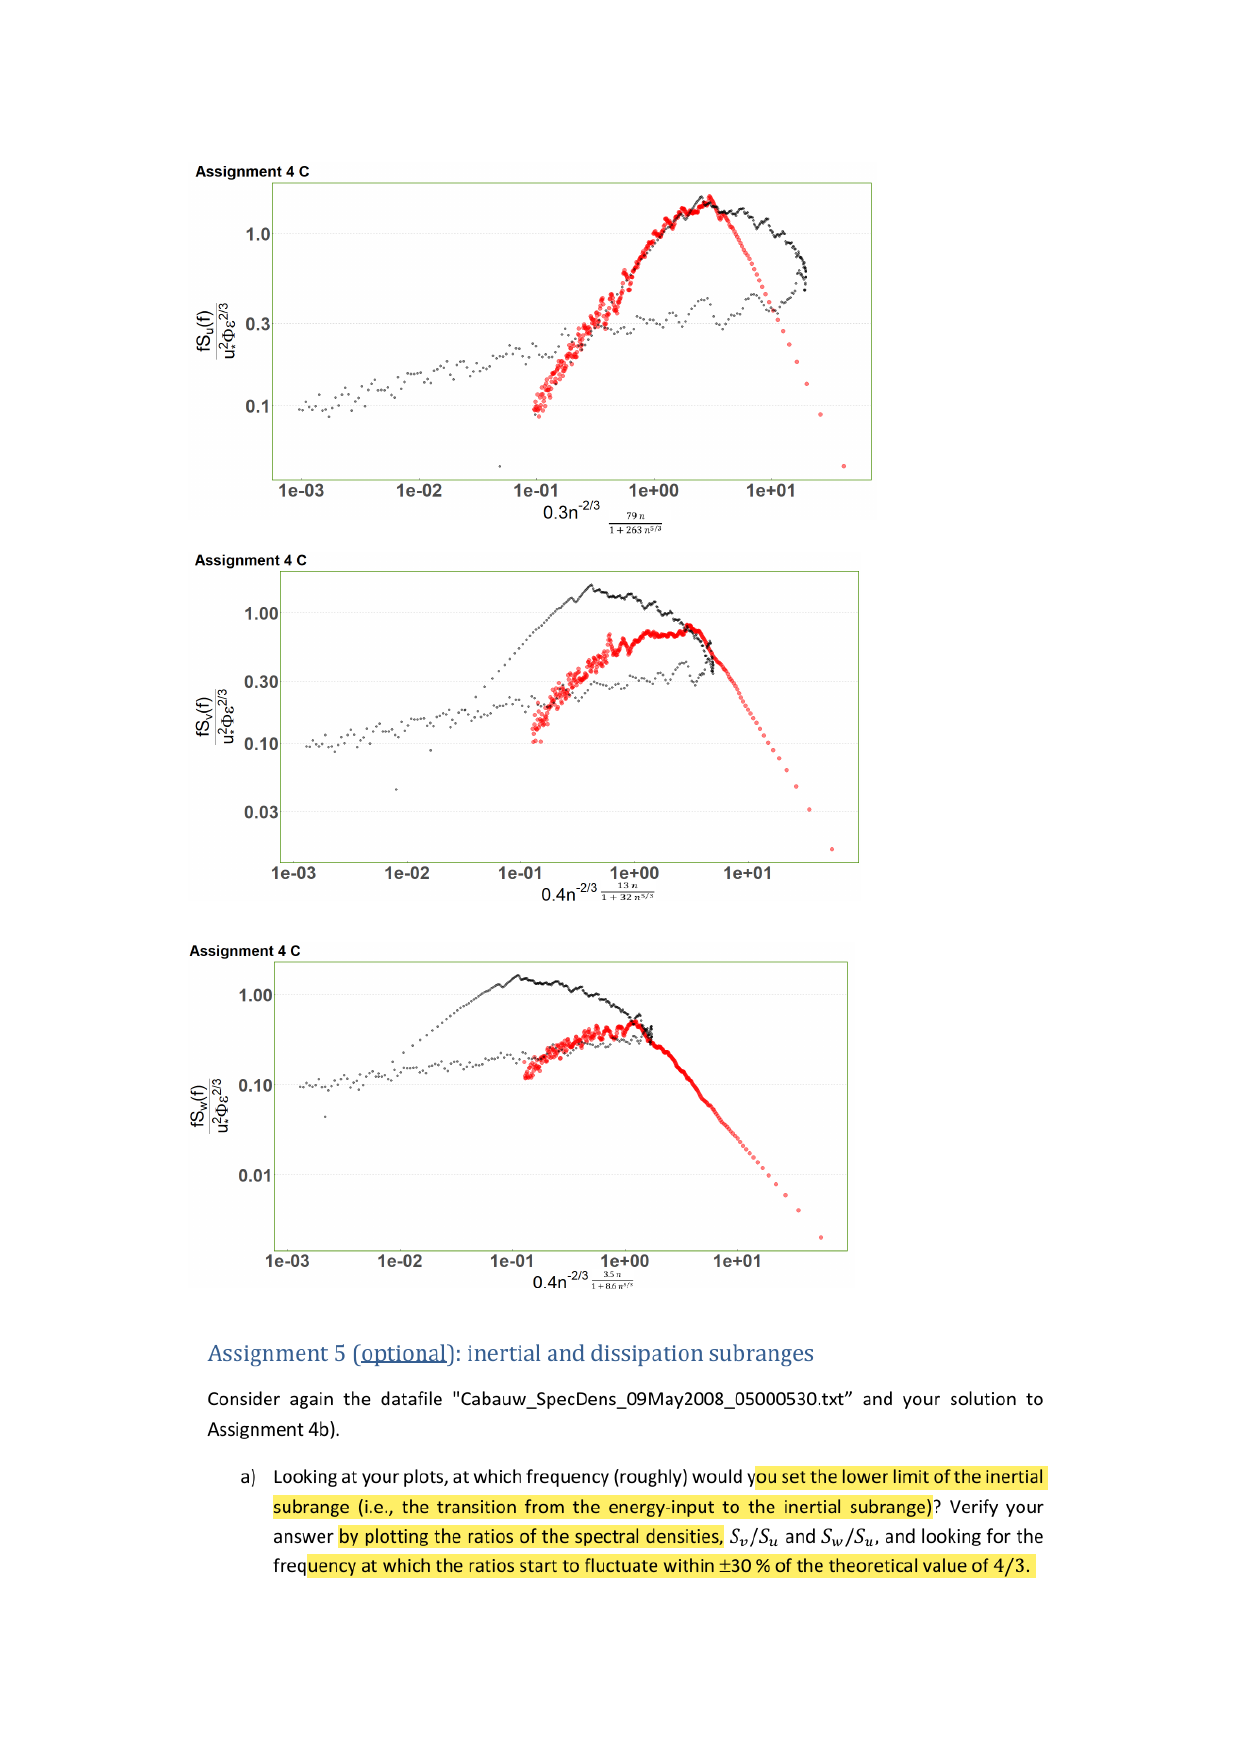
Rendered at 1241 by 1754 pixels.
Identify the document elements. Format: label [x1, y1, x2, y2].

picture [187, 162, 878, 536]
picture [187, 552, 862, 905]
picture [187, 942, 855, 1293]
picture [187, 1332, 1053, 1580]
